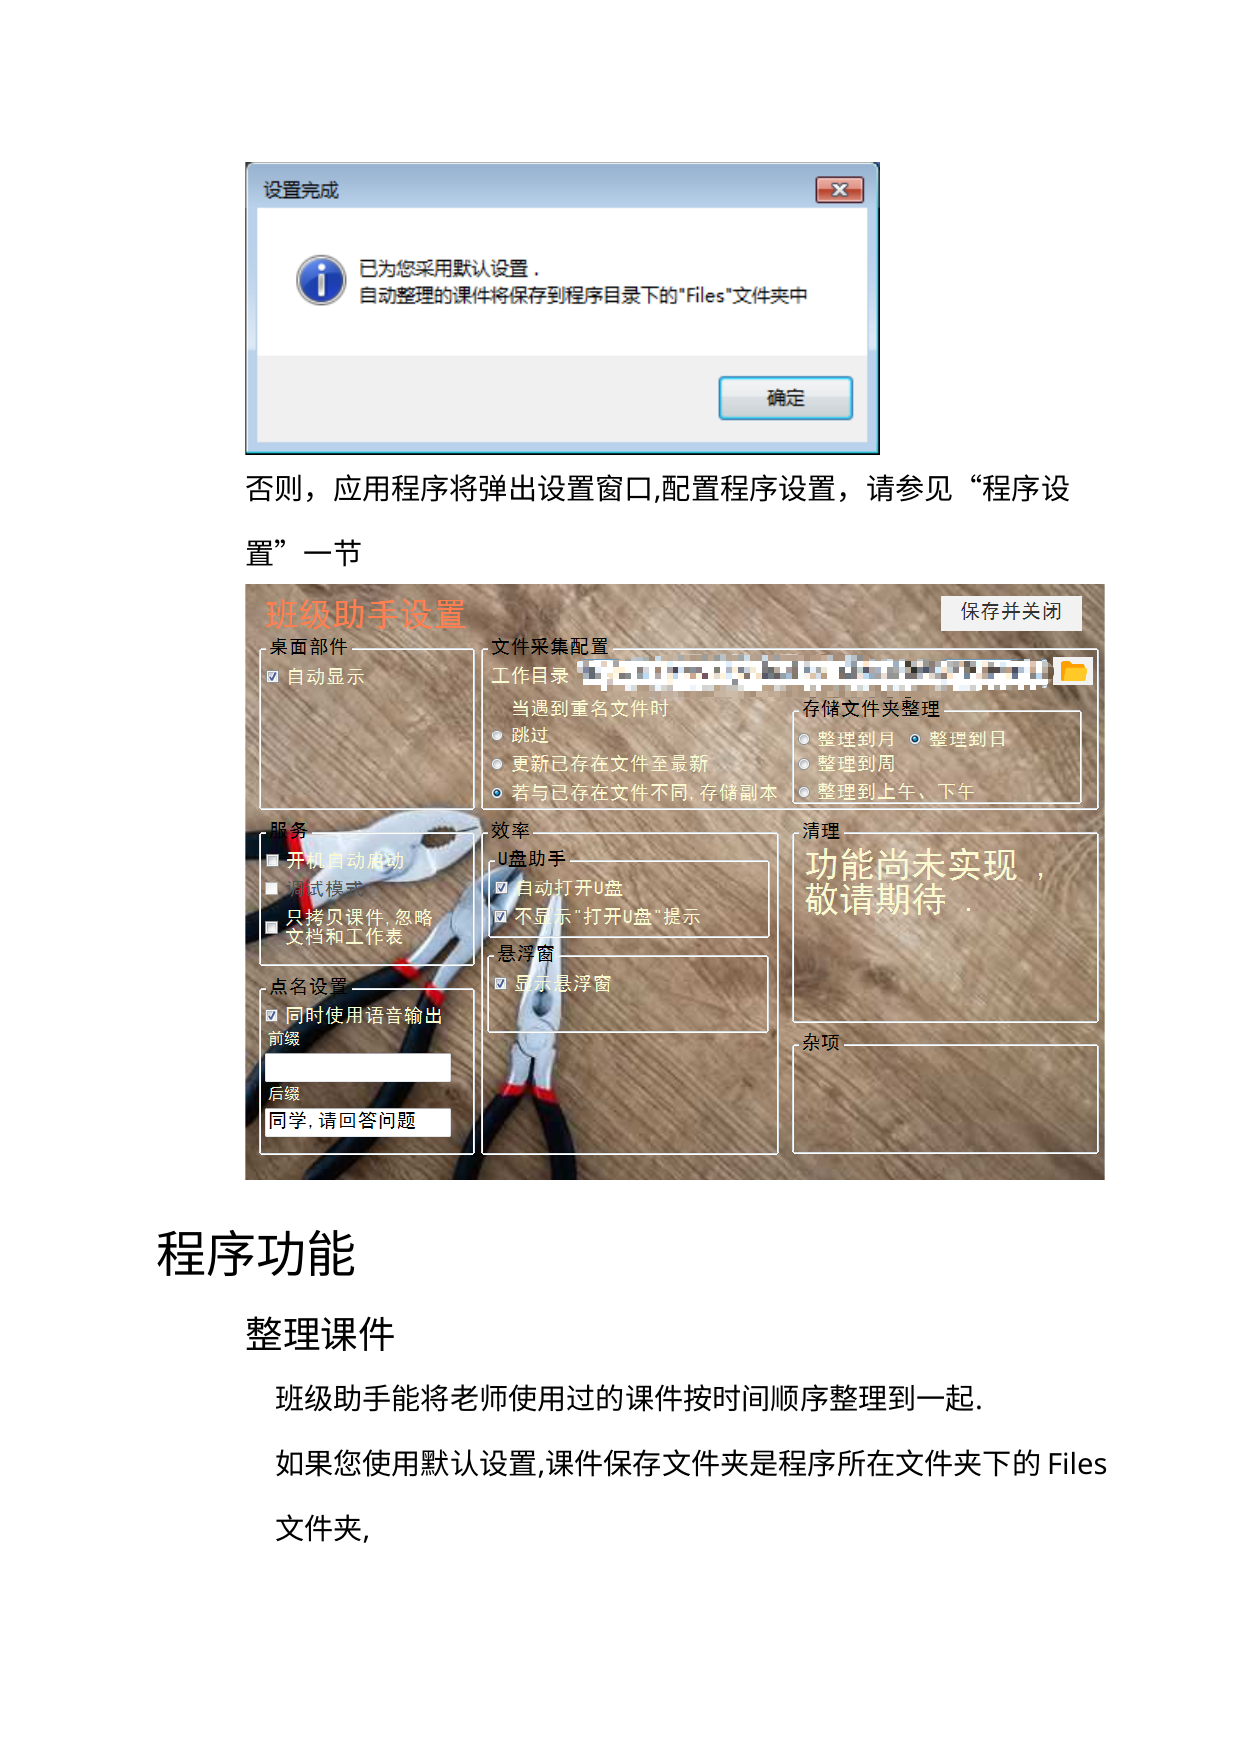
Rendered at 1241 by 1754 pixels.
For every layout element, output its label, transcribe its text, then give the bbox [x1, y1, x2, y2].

picture [245, 162, 880, 455]
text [275, 1429, 1128, 1559]
text 否则，应用程序将弹出设置窗口,配置程序设置，请参见“程序设置”一节 [245, 454, 1128, 584]
text 班级助手能将老师使用过的课件按时间顺序整理到一起. [275, 1364, 1128, 1429]
text 程序功能 [112, 1202, 1128, 1299]
text 整理课件 [245, 1299, 1128, 1364]
picture [245, 584, 1105, 1180]
